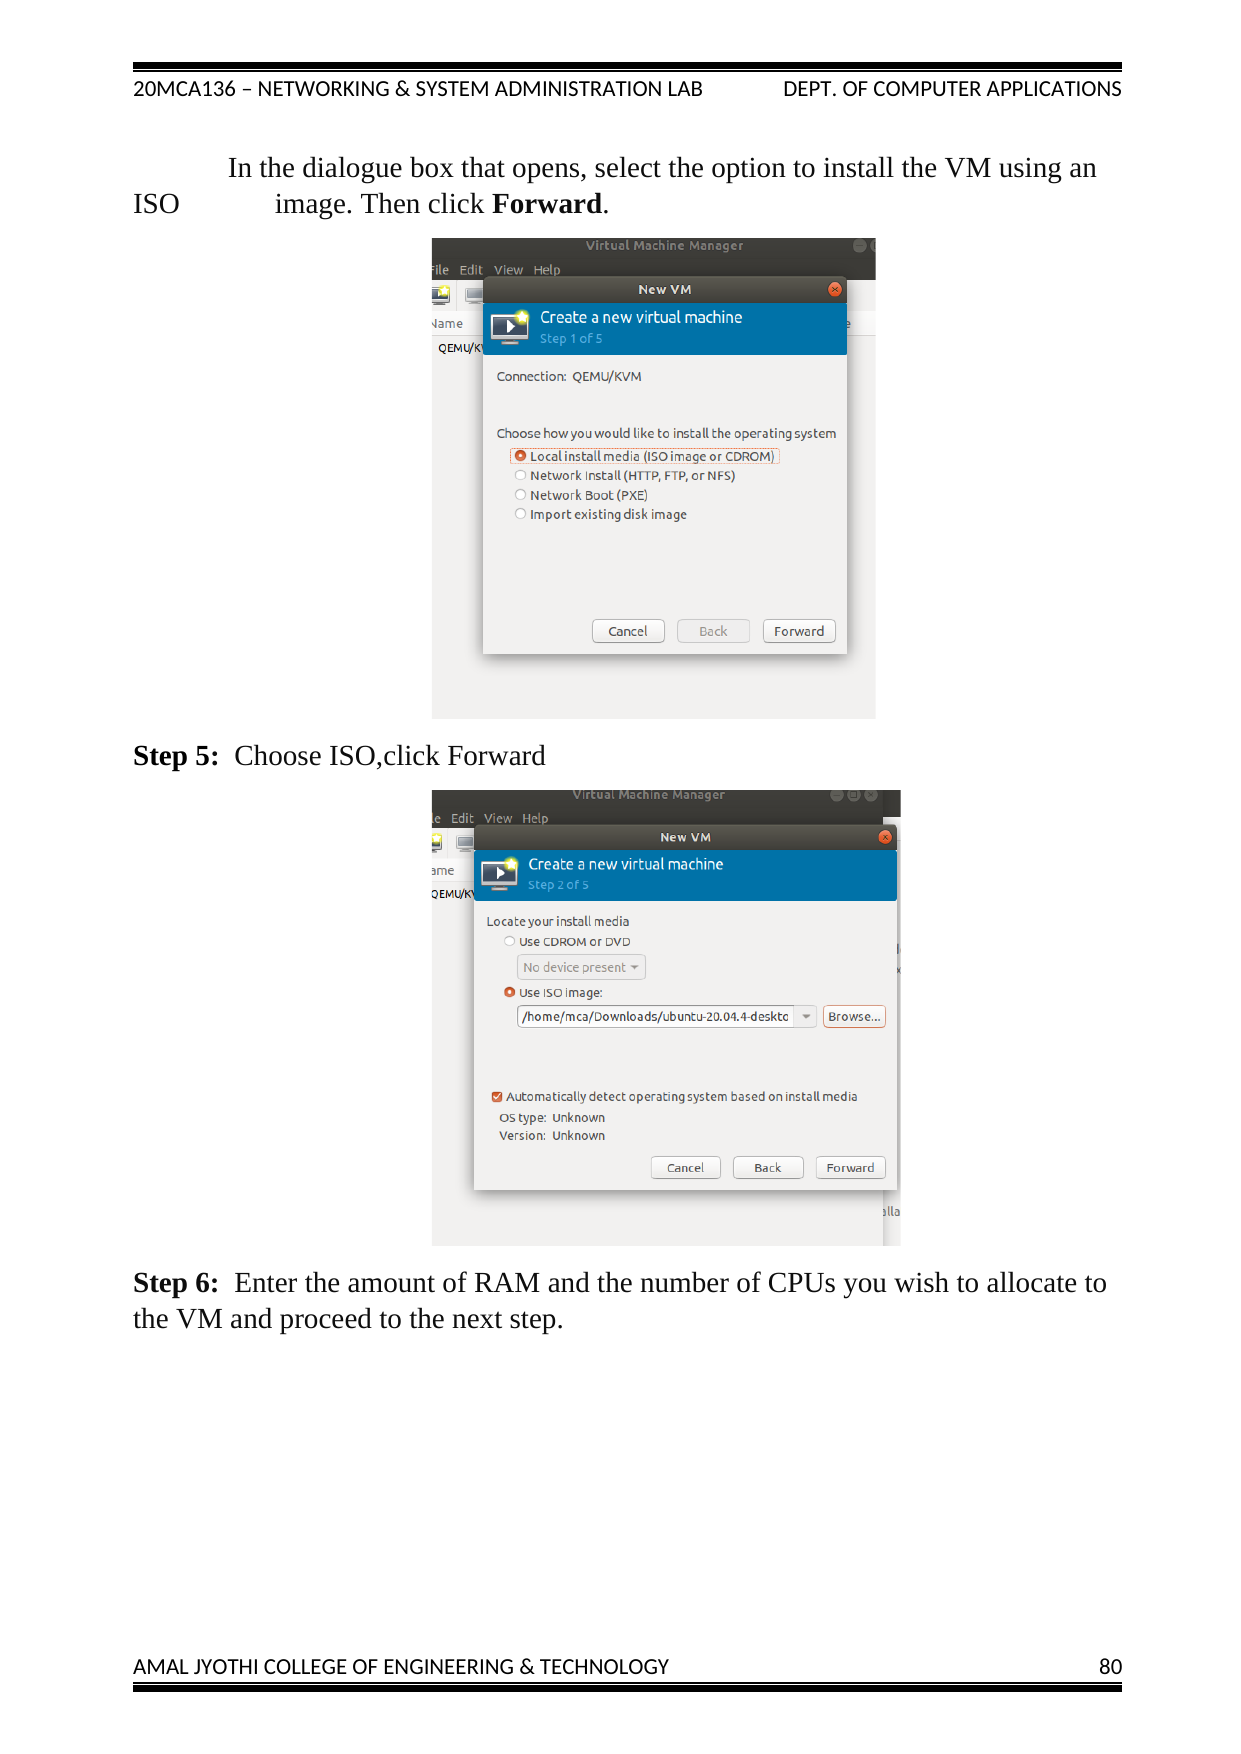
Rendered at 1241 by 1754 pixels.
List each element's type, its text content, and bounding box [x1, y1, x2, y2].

picture [431, 790, 901, 1246]
picture [431, 238, 876, 719]
text Step 5: Choose ISO,click Forward [133, 738, 1122, 771]
text Step 6: Enter the amount of RAM and the number of CPUs you wish to allocate to the VM and proceed to the next step. [133, 1265, 1122, 1334]
text In the dialogue box that opens, select the option to install the VM using an ISO image. Then click Forward. [133, 150, 1122, 220]
